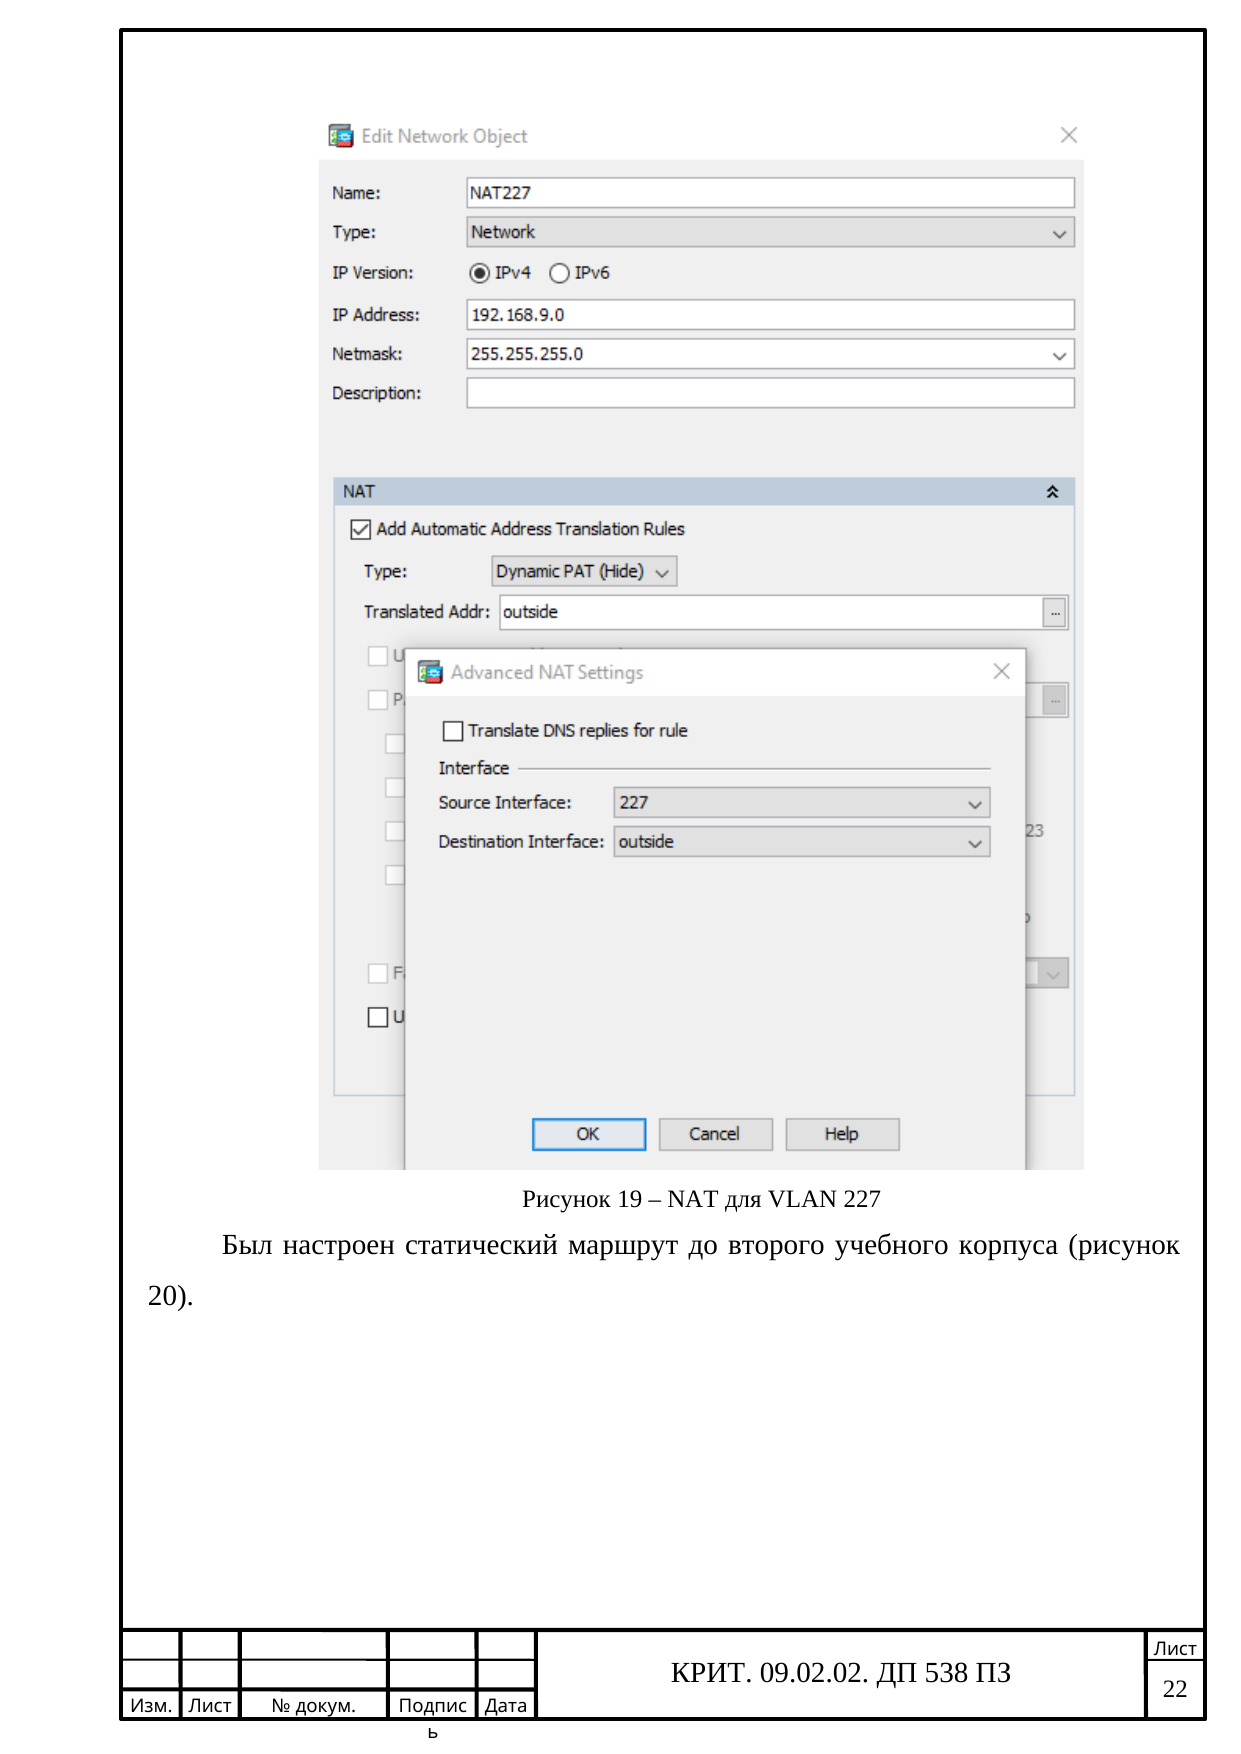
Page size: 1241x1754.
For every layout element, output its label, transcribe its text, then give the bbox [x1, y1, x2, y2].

text Рисунок 19 – NAT для VLAN 227 [148, 1184, 1181, 1213]
picture [318, 118, 1085, 1170]
list Был настроен статический маршрут до второго учебного корпуса (рисунок 20). [148, 1227, 1181, 1311]
